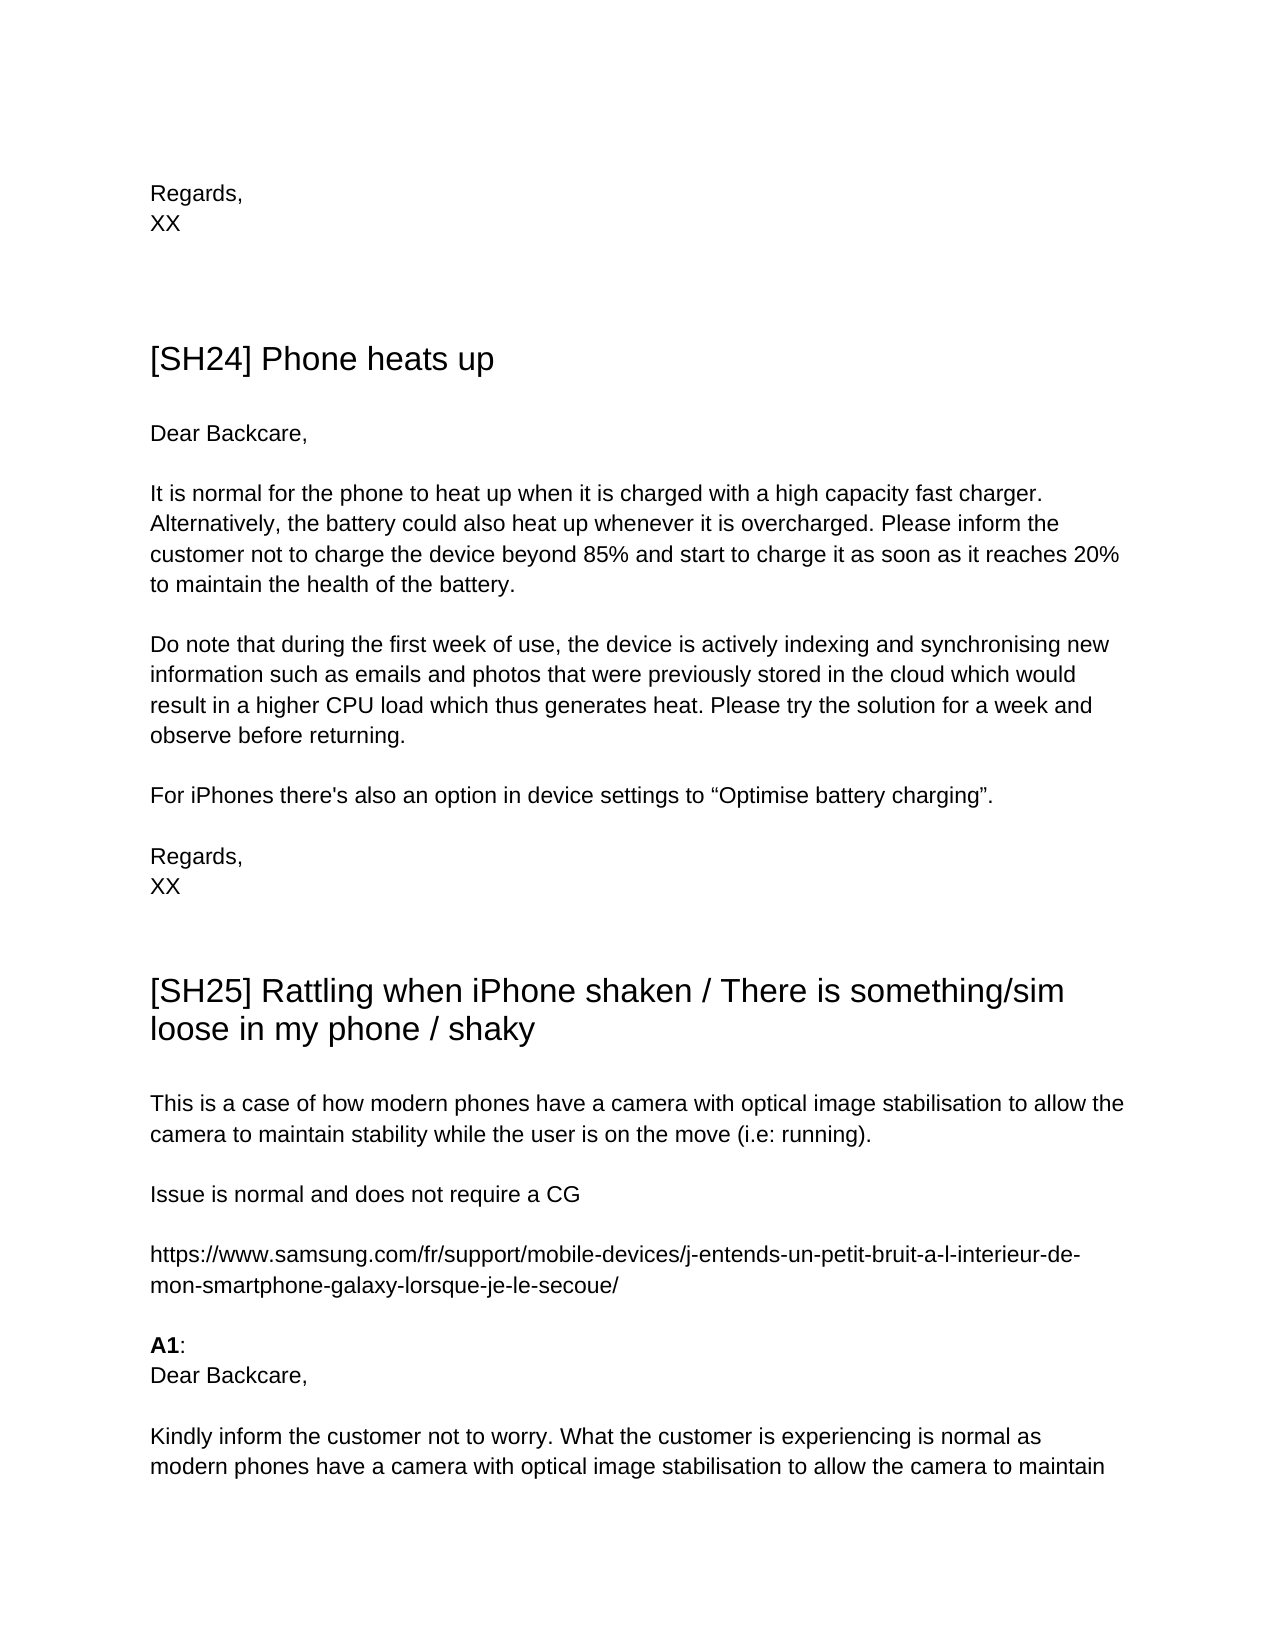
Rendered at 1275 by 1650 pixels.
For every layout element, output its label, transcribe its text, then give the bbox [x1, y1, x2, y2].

text It is normal for the phone to heat up when it is charged with a high capacity fast charger. Alternatively, the battery could also heat up whenever it is overcharged. Please inform the customer not to charge the device beyond 85% and start to charge it as soon as it reaches 20% to maintain the health of the battery. [150, 480, 1125, 597]
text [150, 1423, 1125, 1479]
text Regards, [150, 180, 1125, 207]
text Dear Backcare, [150, 420, 1125, 446]
subtitle [SH24] Phone heats up [150, 338, 1125, 377]
text For iPhones there's also an option in device settings to “Optimise battery charging”. [150, 782, 1125, 808]
text This is a case of how modern phones have a camera with optical image stabilisation to allow the camera to maintain stability while the user is on the move (i.e: running). [150, 1090, 1125, 1147]
text Do note that during the first week of use, the device is actively indexing and synchronising new information such as emails and photos that were previously stored in the cloud which would result in a higher CPU load which thus generates heat. Please try the solution for a week and observe before returning. [150, 631, 1125, 748]
text XX [150, 873, 1125, 899]
text XX [150, 210, 1125, 237]
subtitle [SH25] Rattling when iPhone shaken / There is something/sim loose in my phone / shaky [150, 971, 1125, 1048]
text A1: [150, 1332, 1125, 1358]
text Dear Backcare, [150, 1362, 1125, 1388]
text Regards, [150, 843, 1125, 869]
text https://www.samsung.com/fr/support/mobile-devices/j-entends-un-petit-bruit-a-l-interieur-de-mon-smartphone-galaxy-lorsque-je-le-secoue/ [150, 1241, 1125, 1298]
text Issue is normal and does not require a CG [150, 1181, 1125, 1207]
